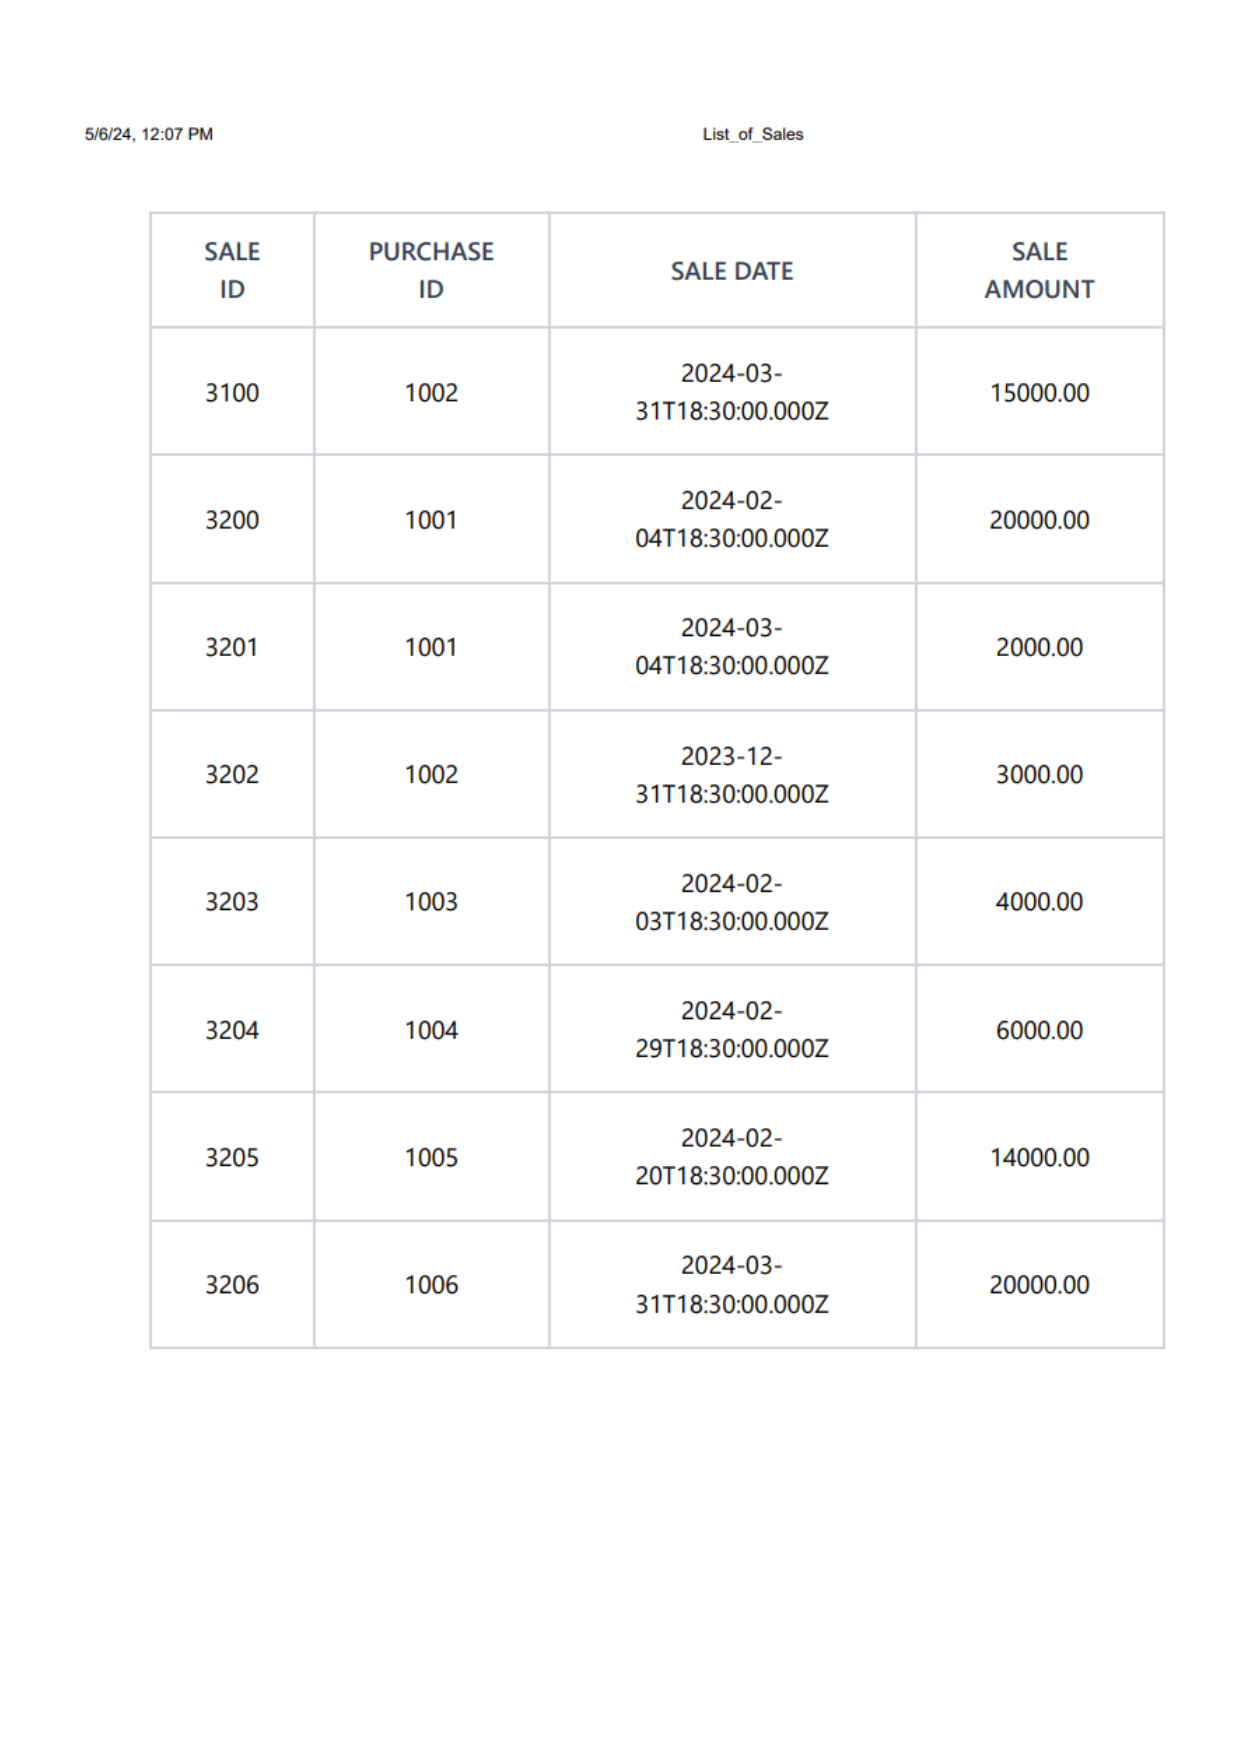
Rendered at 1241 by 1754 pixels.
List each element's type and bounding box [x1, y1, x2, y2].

picture [70, 101, 1208, 1397]
